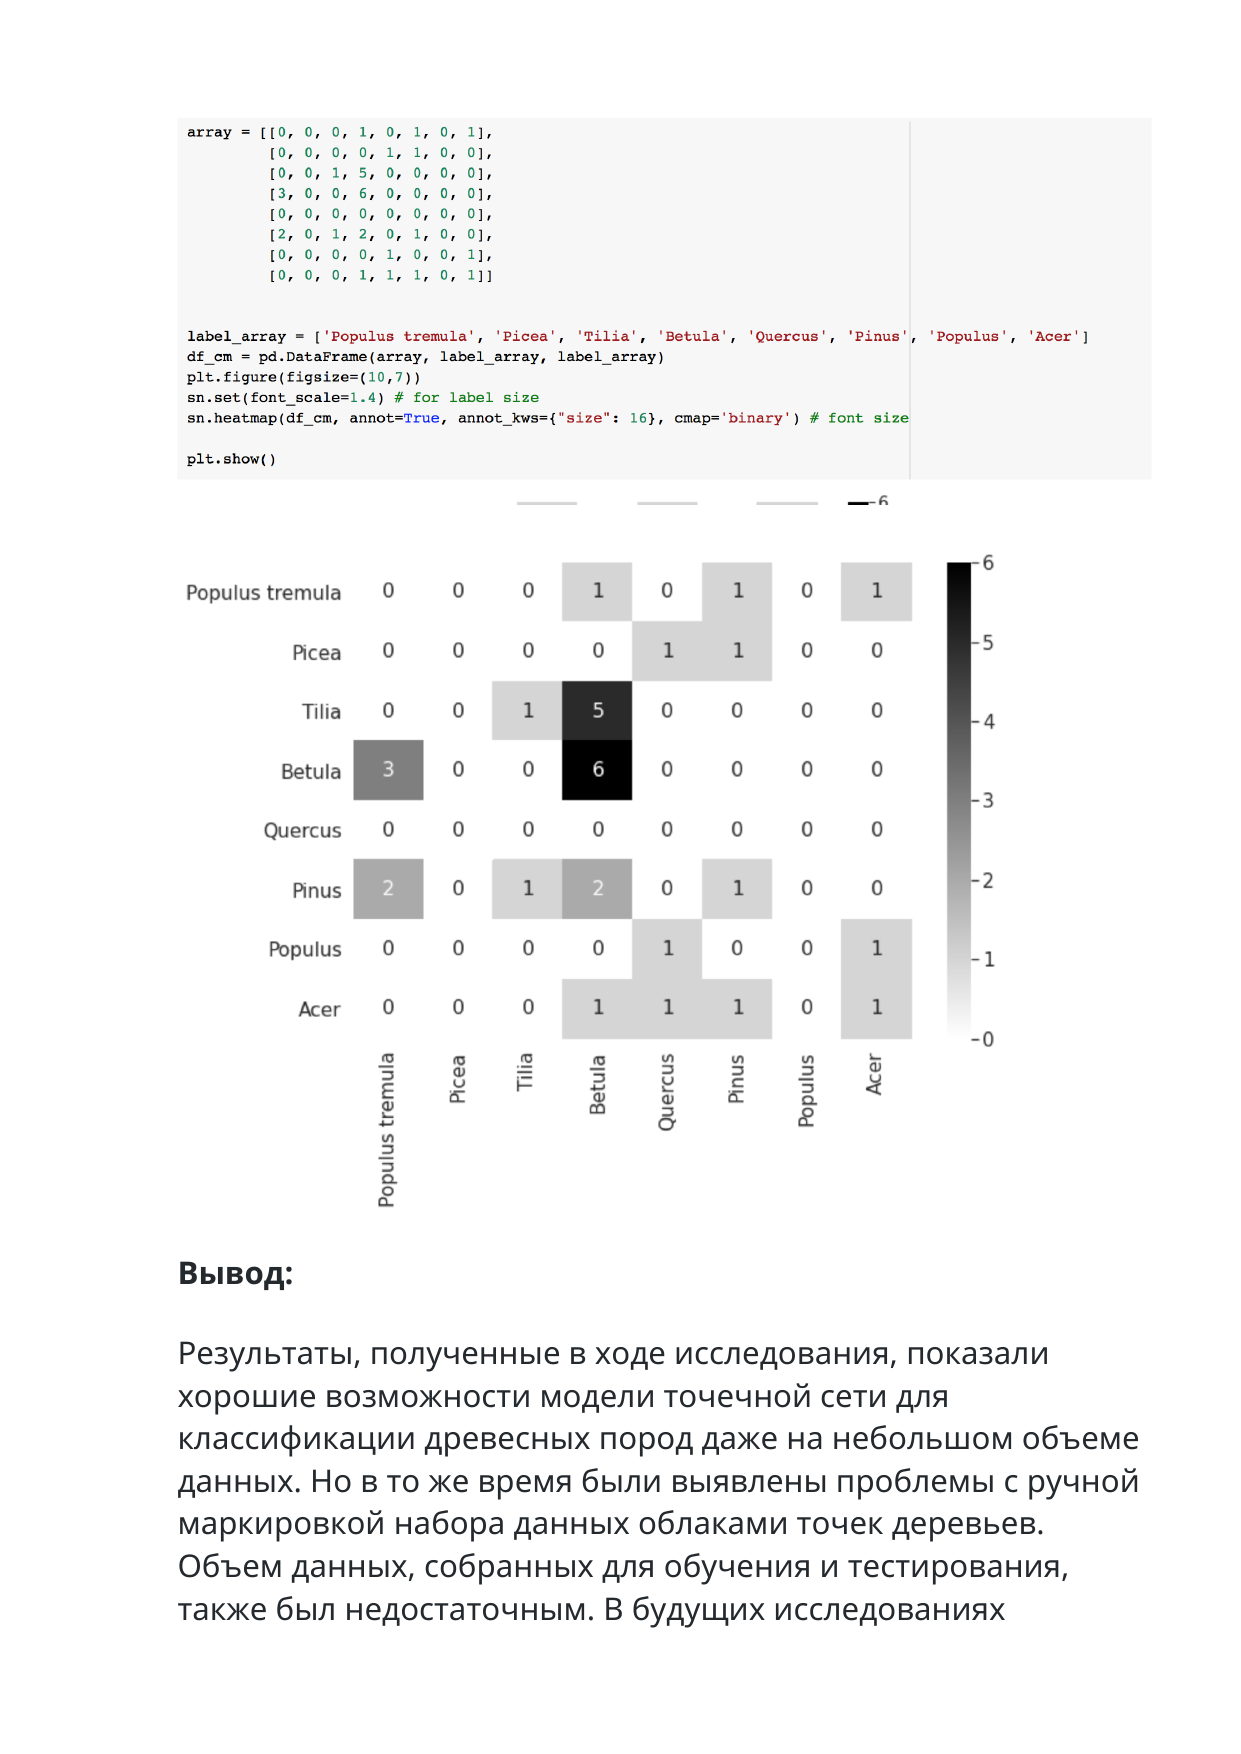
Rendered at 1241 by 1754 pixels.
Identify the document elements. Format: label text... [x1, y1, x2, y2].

picture [177, 542, 1152, 1214]
text Вывод: [177, 1251, 1152, 1293]
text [177, 1331, 1152, 1629]
picture [177, 118, 1152, 505]
